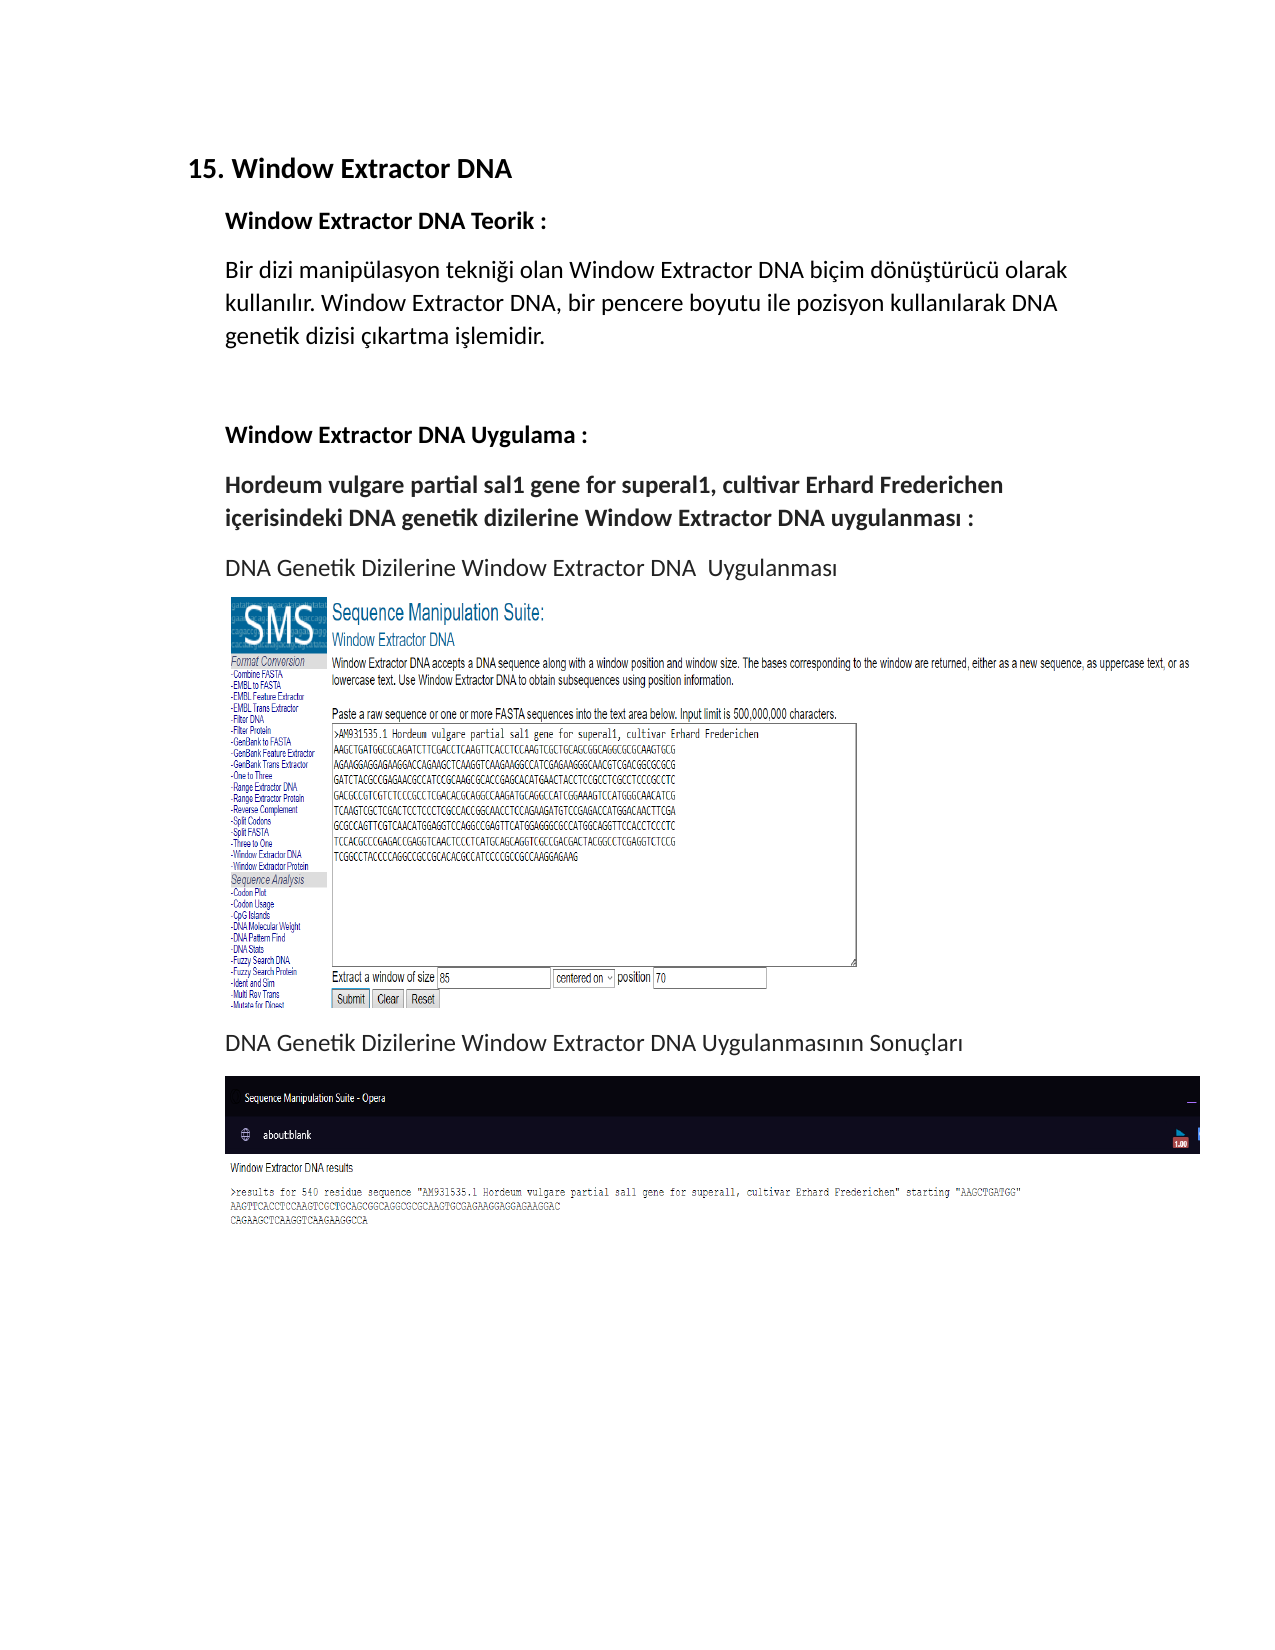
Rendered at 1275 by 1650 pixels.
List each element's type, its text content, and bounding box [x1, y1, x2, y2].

picture [225, 1076, 1200, 1490]
picture [225, 587, 1200, 1008]
text Hordeum vulgare partial sal1 gene for superal1, cultivar Erhard Frederichen içerisindeki DNA genetik dizilerine Window Extractor DNA uygulanması : [150, 469, 1125, 533]
subtitle DNA Genetik Dizilerine Window Extractor DNA Uygulanması [150, 552, 1125, 582]
text Window Extractor DNA Uygulama : [150, 420, 1125, 450]
text DNA Genetik Dizilerine Window Extractor DNA Uygulanmasının Sonuçları [225, 1027, 1125, 1057]
list Window Extractor DNA [187, 150, 1125, 186]
text Bir dizi manipülasyon tekniği olan Window Extractor DNA biçim dönüştürücü olarak kullanılır. Window Extractor DNA, bir pencere boyutu ile pozisyon kullanılarak DNA genetik dizisi çıkartma işlemidir. [150, 255, 1125, 351]
text Window Extractor DNA Teorik : [150, 205, 1125, 236]
